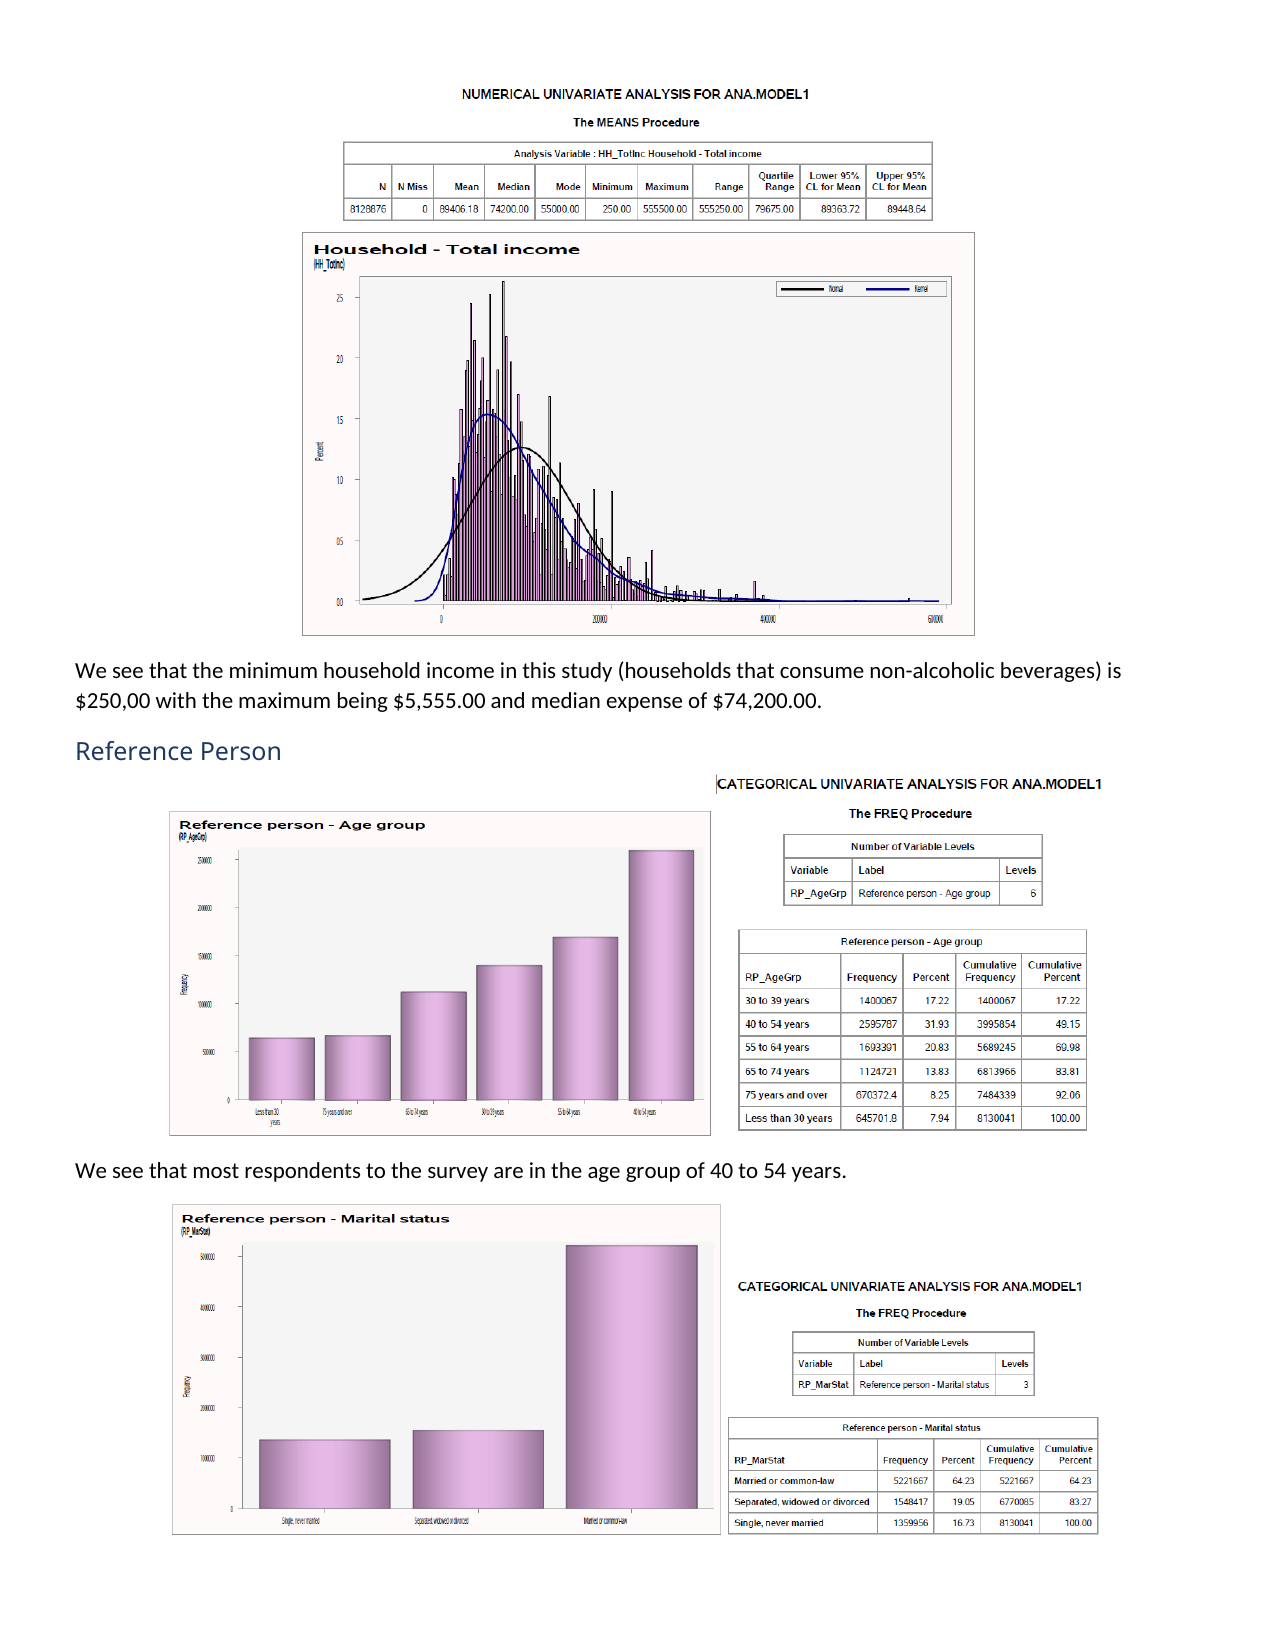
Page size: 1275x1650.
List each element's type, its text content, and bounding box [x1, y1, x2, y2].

picture [168, 770, 1107, 1138]
text We see that most respondents to the survey are in the age group of 40 to 54 years. [75, 1156, 1200, 1184]
subtitle Reference Person [75, 733, 1200, 768]
text We see that the minimum household income in this study (households that consume non-alcoholic beverages) is $250,00 with the maximum being $5,555.00 and median expense of $74,200.00. [75, 656, 1200, 715]
picture [296, 75, 979, 638]
picture [172, 1203, 1104, 1537]
